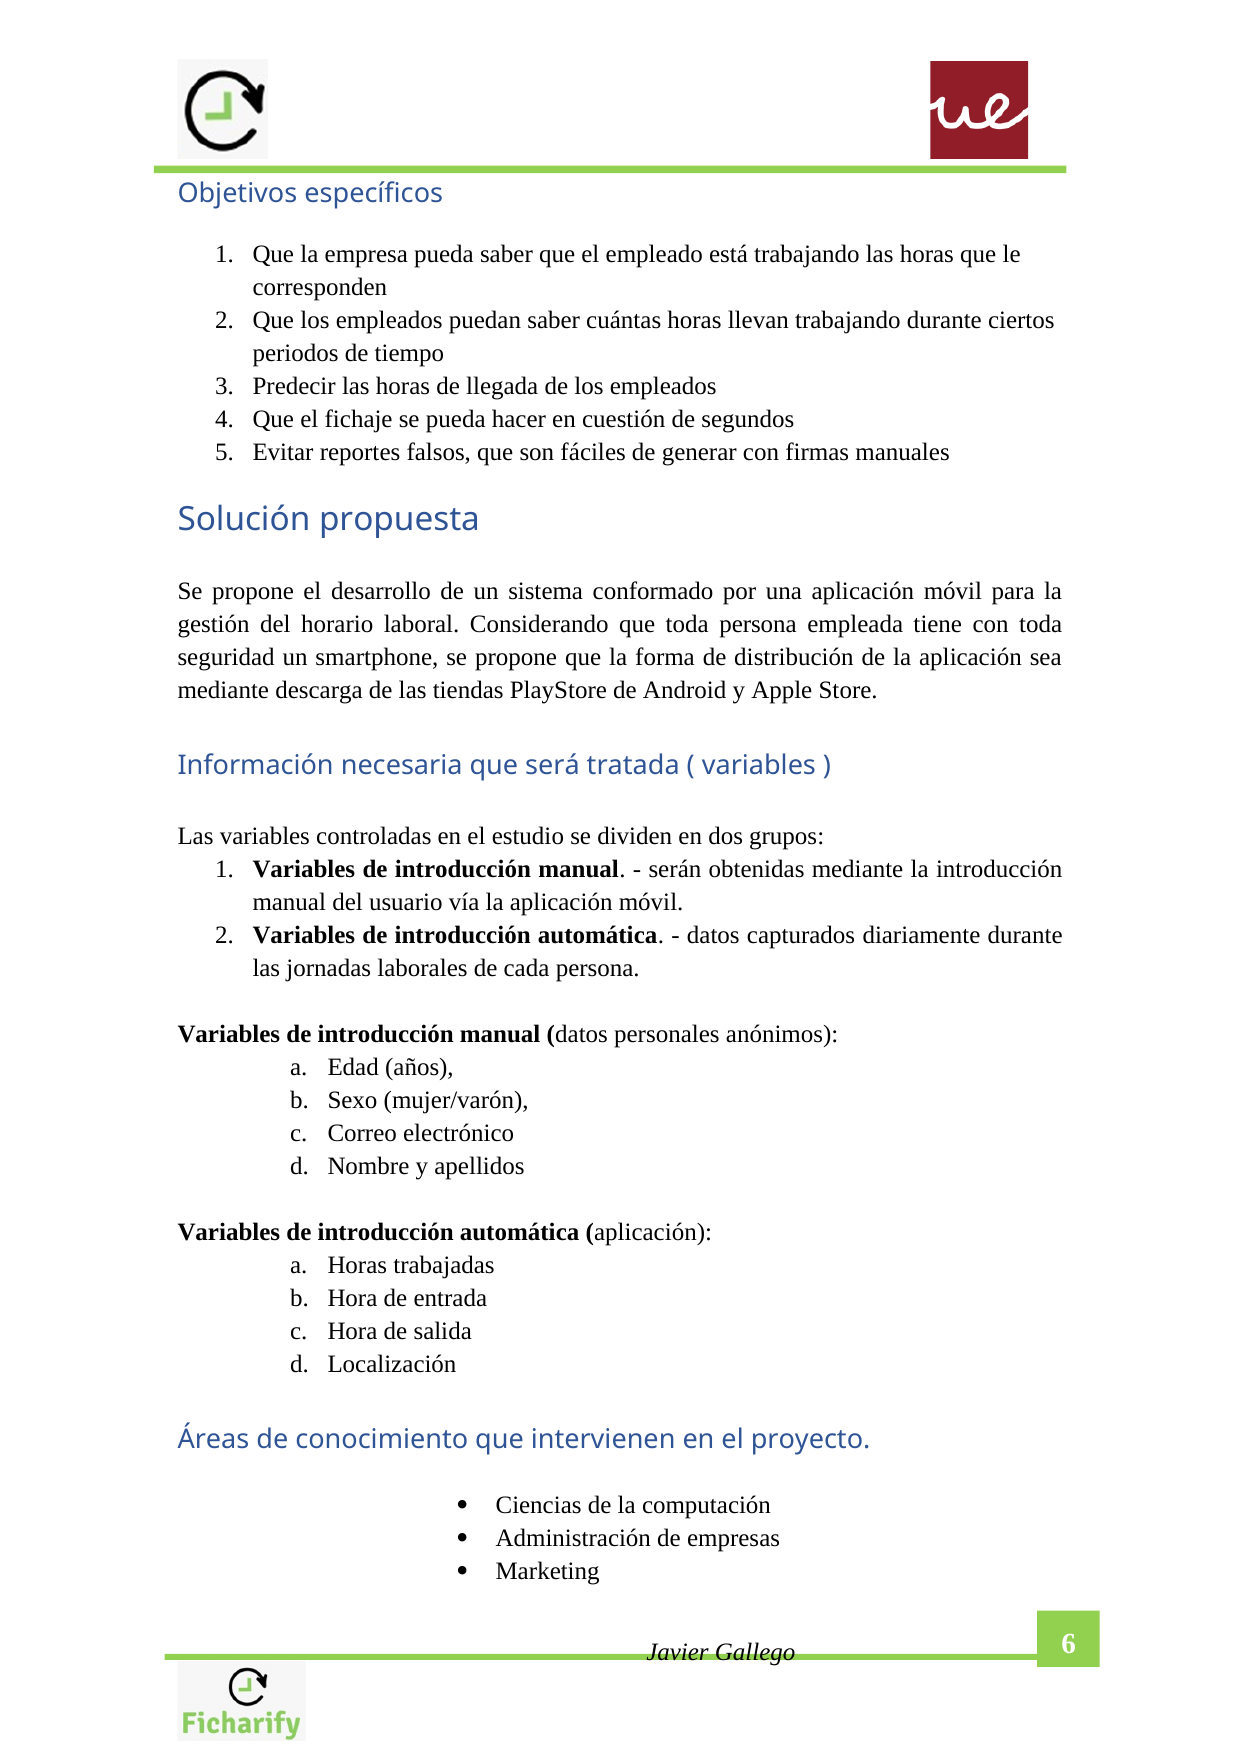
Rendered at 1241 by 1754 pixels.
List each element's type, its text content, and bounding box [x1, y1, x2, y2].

list Sexo (mujer/varón), [290, 1085, 1063, 1114]
list Variables de introducción automática. - datos capturados diariamente durante las jornadas laborales de cada persona. [215, 920, 1063, 982]
text Variables de introducción manual (datos personales anónimos): [177, 1019, 1063, 1048]
list Hora de entrada [290, 1283, 1063, 1312]
picture [930, 61, 1029, 159]
list Localización [290, 1349, 1063, 1378]
list Correo electrónico [290, 1118, 1063, 1147]
list Que el fichaje se pueda hacer en cuestión de segundos [215, 404, 1063, 433]
list Administración de empresas [458, 1523, 1063, 1552]
list Hora de salida [290, 1316, 1063, 1345]
list Nombre y apellidos [290, 1151, 1063, 1180]
list Edad (años), [290, 1052, 1063, 1081]
text Las variables controladas en el estudio se dividen en dos grupos: [177, 821, 1063, 849]
subtitle Solución propuesta [177, 495, 1063, 541]
list Marketing [458, 1556, 1063, 1585]
list Predecir las horas de llegada de los empleados [215, 371, 1063, 400]
list Evitar reportes falsos, que son fáciles de generar con firmas manuales [215, 437, 1063, 466]
subtitle Información necesaria que será tratada ( variables ) [177, 745, 1063, 782]
text Variables de introducción automática (aplicación): [177, 1217, 1063, 1246]
list Ciencias de la computación [458, 1490, 1063, 1519]
subtitle Áreas de conocimiento que intervienen en el proyecto. [177, 1419, 1063, 1456]
list Horas trabajadas [290, 1250, 1063, 1279]
list Que la empresa pueda saber que el empleado está trabajando las horas que le corresponden [215, 239, 1063, 301]
text Se propone el desarrollo de un sistema conformado por una aplicación móvil para la gestión del horario laboral. Considerando que toda persona empleada tiene con toda seguridad un smartphone, se propone que la forma de distribución de la aplicación sea mediante descarga de las tiendas PlayStore de Android y Apple Store. [177, 576, 1063, 704]
subtitle Objetivos específicos [177, 159, 1063, 210]
list Variables de introducción manual. - serán obtenidas mediante la introducción manual del usuario vía la aplicación móvil. [215, 854, 1063, 916]
list Que los empleados puedan saber cuántas horas llevan trabajando durante ciertos periodos de tiempo [215, 305, 1063, 367]
picture [177, 1661, 306, 1741]
picture [177, 59, 268, 159]
